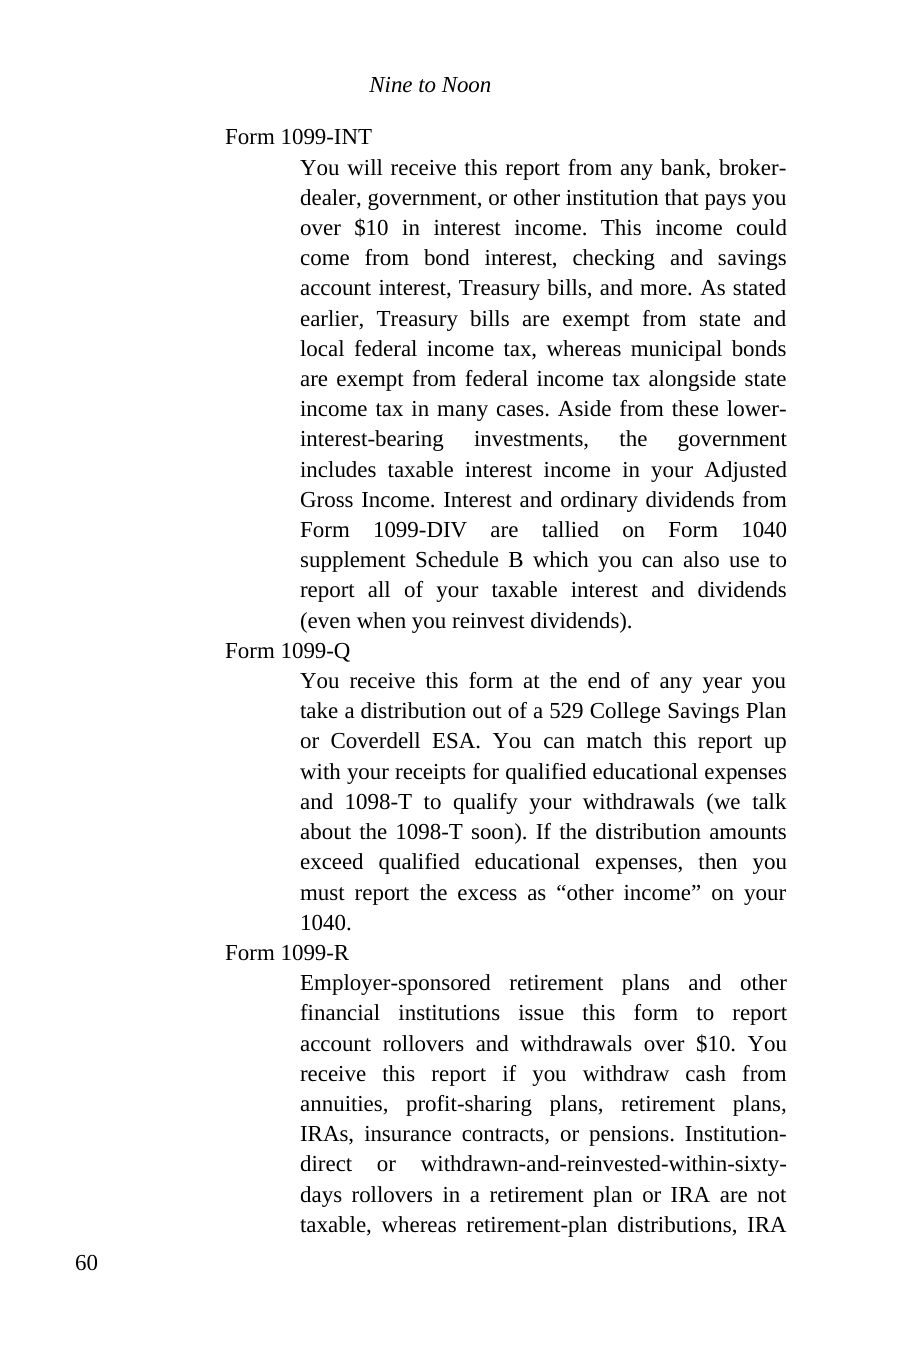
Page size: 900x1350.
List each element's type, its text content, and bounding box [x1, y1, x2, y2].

text You will receive this report from any bank, broker-dealer, government, or other institution that pays you over $10 in interest income. This income could come from bond interest, checking and savings account interest, Treasury bills, and more. As stated earlier, Treasury bills are exempt from state and local federal income tax, whereas municipal bonds are exempt from federal income tax alongside state income tax in many cases. Aside from these lower-interest-bearing investments, the government includes taxable interest income in your Adjusted Gross Income. Interest and ordinary dividends from Form 1099-DIV are tallied on Form 1040 supplement Schedule B which you can also use to report all of your taxable interest and dividends (even when you reinvest dividends). [300, 154, 787, 633]
text Form 1099-R [225, 939, 787, 965]
text You receive this form at the end of any year you take a distribution out of a 529 College Savings Plan or Coverdell ESA. You can match this report up with your receipts for qualified educational expenses and 1098-T to qualify your withdrawals (we talk about the 1098-T soon). If the distribution amounts exceed qualified educational expenses, then you must report the excess as “other income” on your 1040. [300, 667, 787, 935]
text Form 1099-INT [225, 123, 787, 150]
text Form 1099-Q [225, 637, 787, 663]
